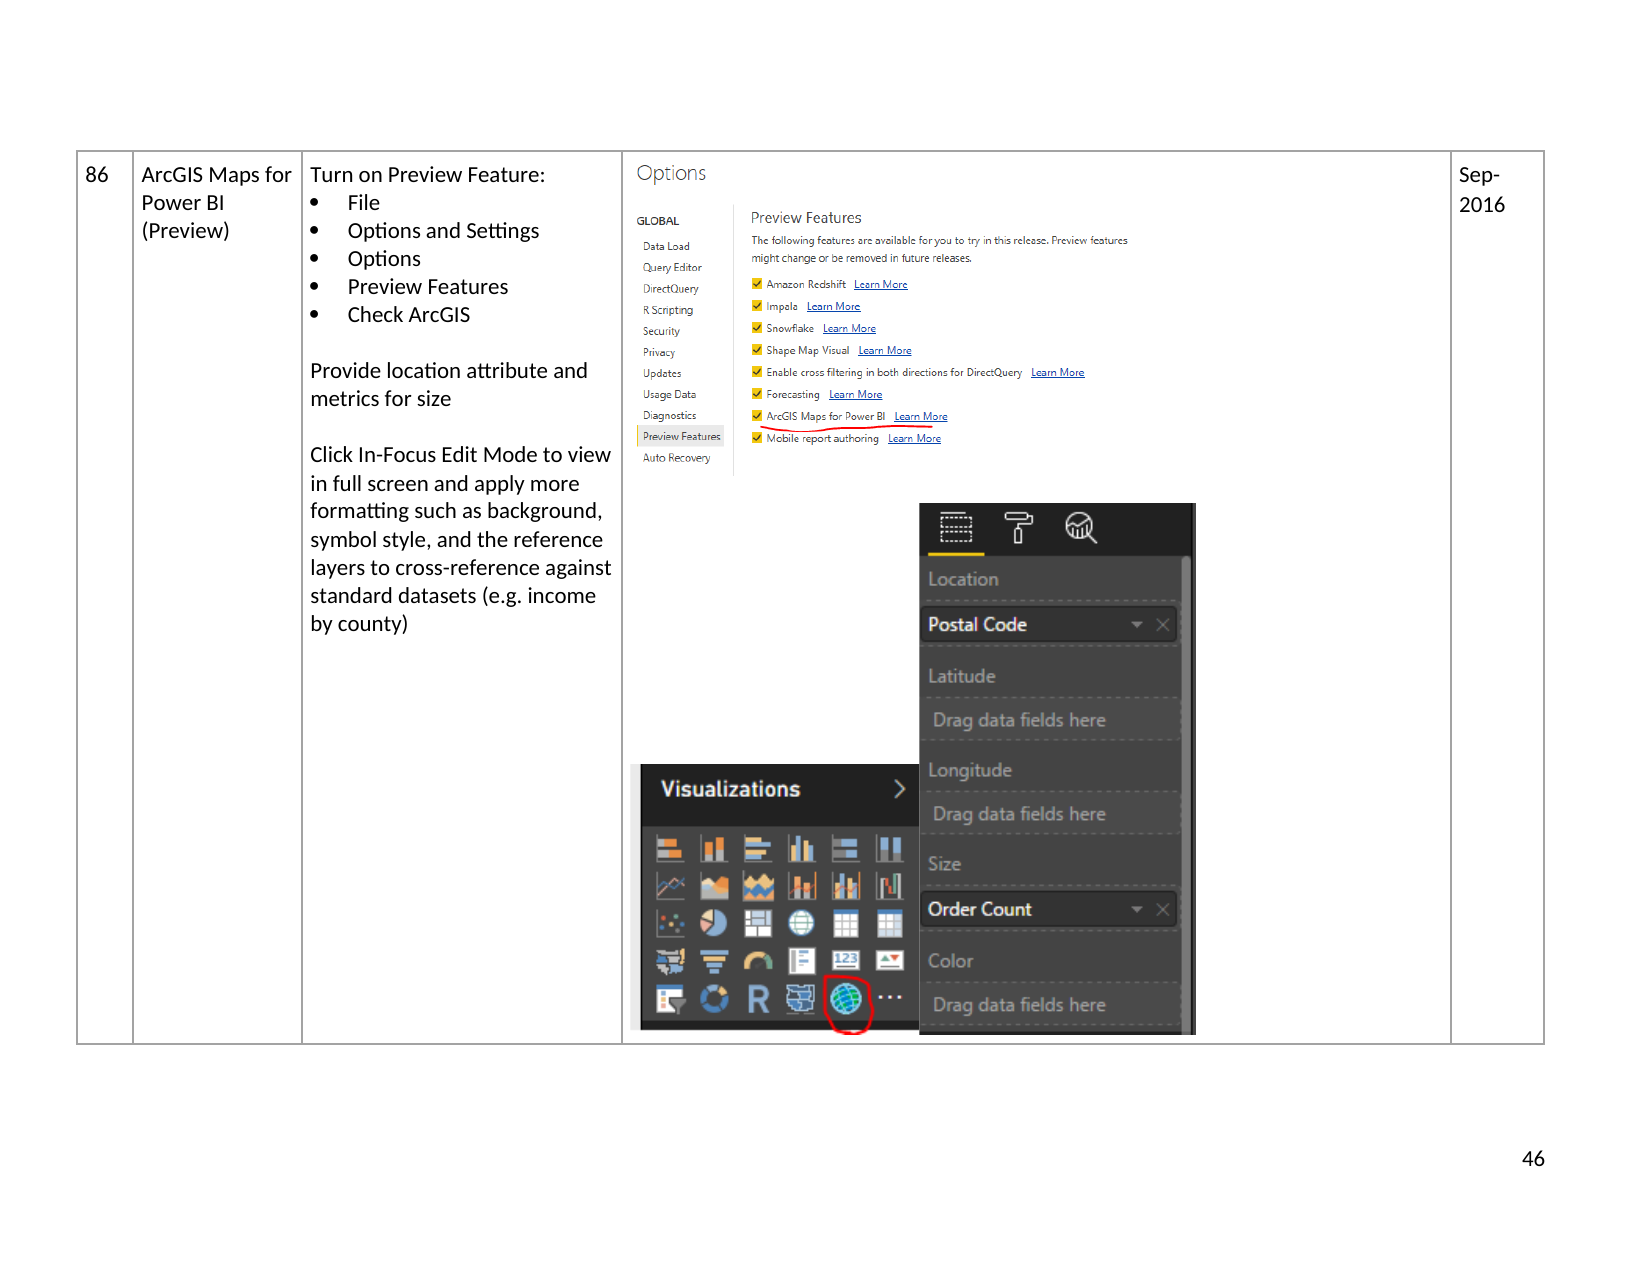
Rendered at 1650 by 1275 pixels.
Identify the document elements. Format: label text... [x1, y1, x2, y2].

table_cell 86 [78, 152, 132, 1043]
table_cell Sep-2016 [1452, 152, 1543, 1043]
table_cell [134, 152, 301, 1043]
picture [630, 160, 1143, 476]
table_cell [623, 152, 1450, 1043]
picture [630, 503, 1196, 1035]
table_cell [303, 152, 621, 1043]
